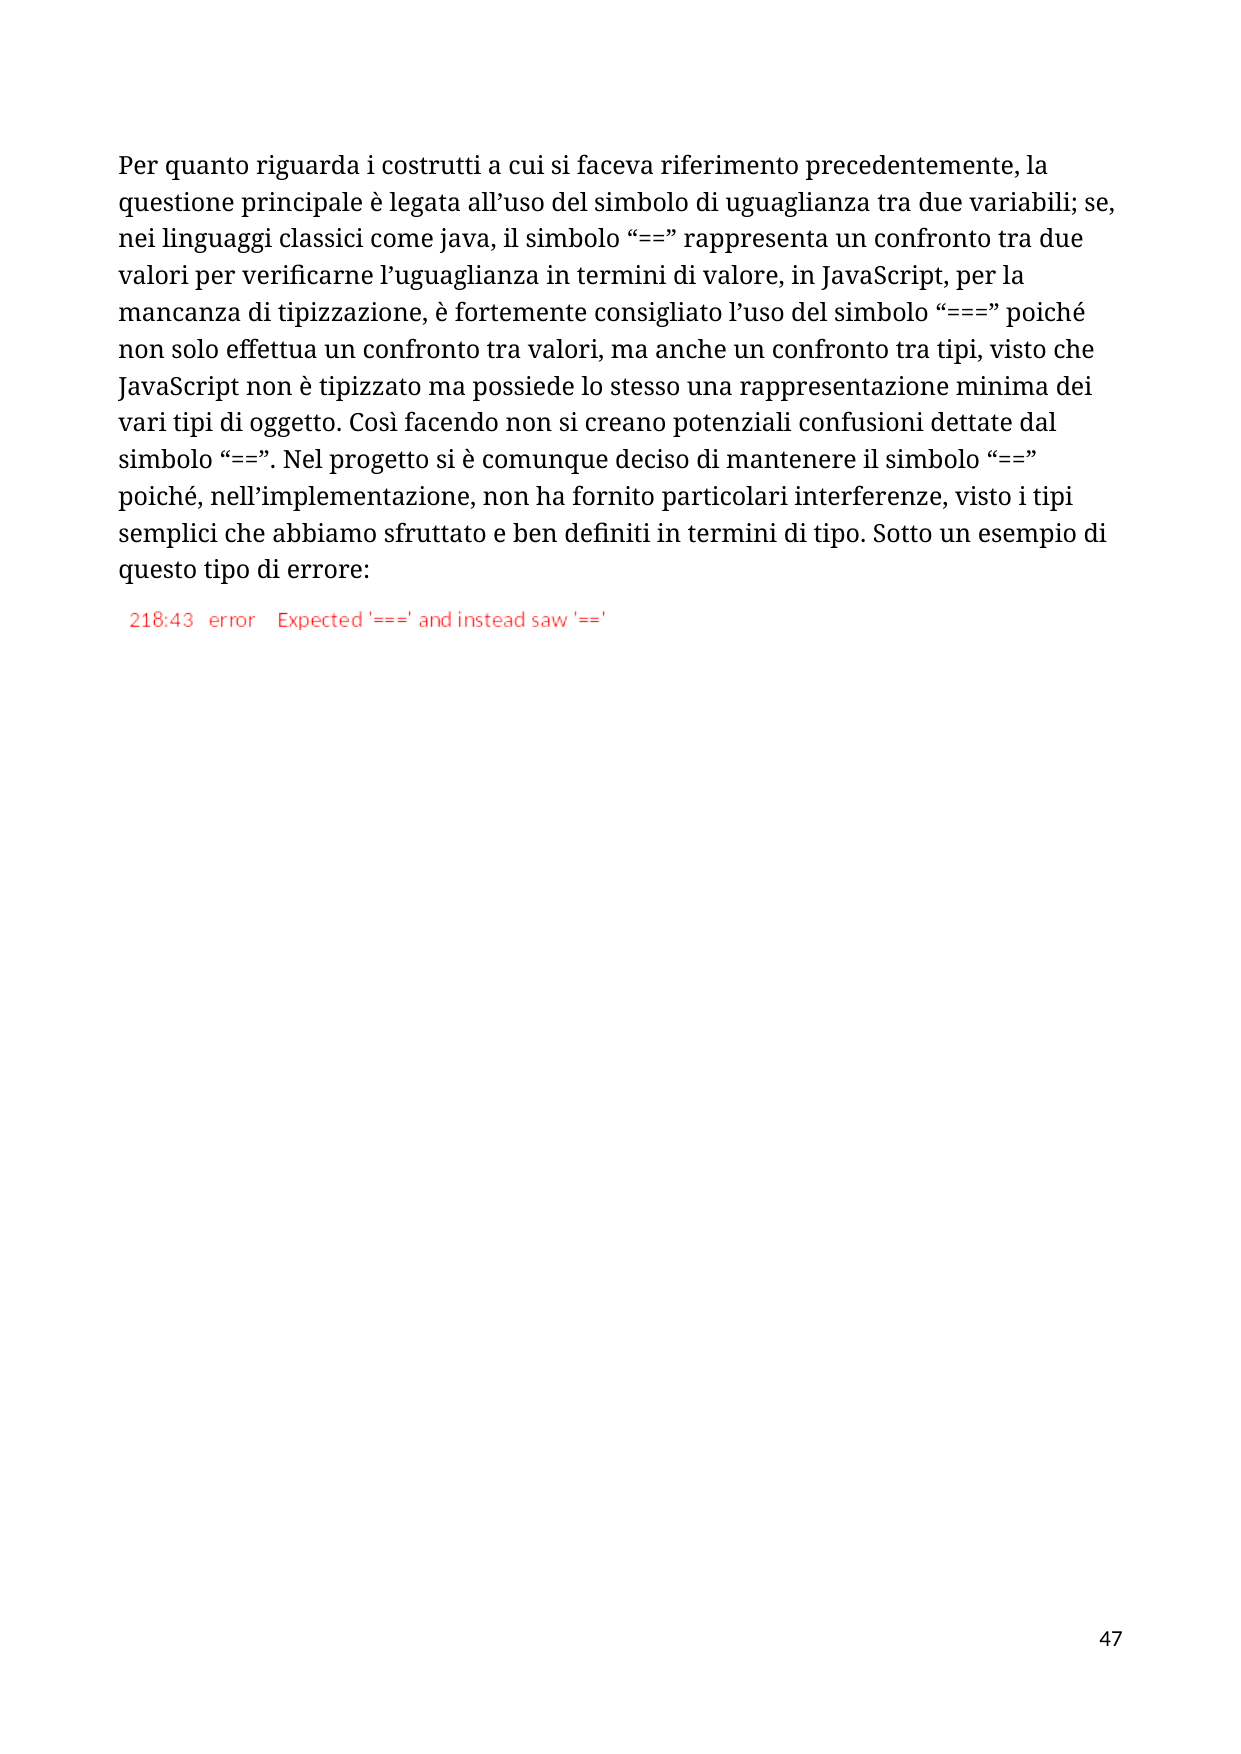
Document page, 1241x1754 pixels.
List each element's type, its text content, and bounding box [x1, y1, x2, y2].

text Per quanto riguarda i costrutti a cui si faceva riferimento precedentemente, la questione principale è legata all’uso del simbolo di uguaglianza tra due variabili; se, nei linguaggi classici come java, il simbolo “==” rappresenta un confronto tra due valori per verificarne l’uguaglianza in termini di valore, in JavaScript, per la mancanza di tipizzazione, è fortemente consigliato l’uso del simbolo “===” poiché non solo effettua un confronto tra valori, ma anche un confronto tra tipi, visto che JavaScript non è tipizzato ma possiede lo stesso una rappresentazione minima dei vari tipi di oggetto. Così facendo non si creano potenziali confusioni dettate dal simbolo “==”. Nel progetto si è comunque deciso di mantenere il simbolo “==” poiché, nell’implementazione, non ha fornito particolari interferenze, visto i tipi semplici che abbiamo sfruttato e ben definiti in termini di tipo. Sotto un esempio di questo tipo di errore: [118, 148, 1122, 586]
